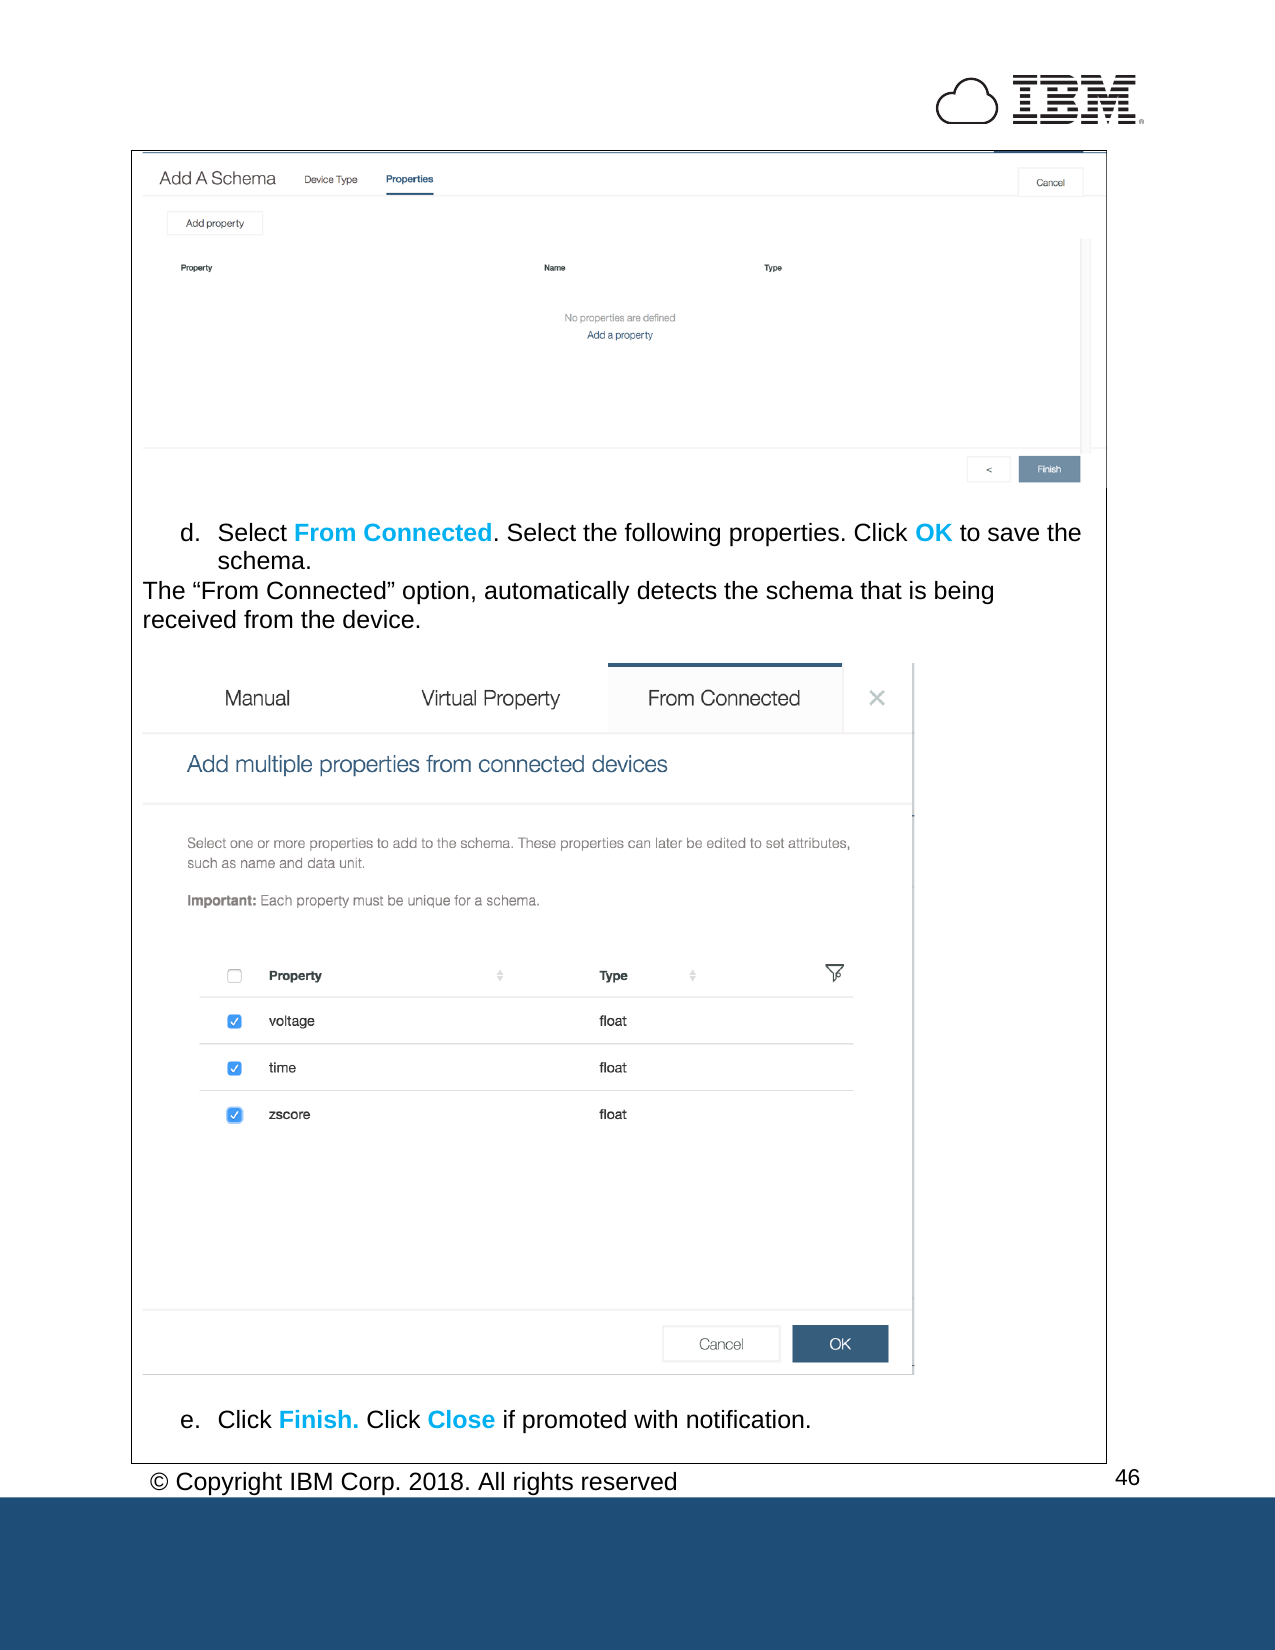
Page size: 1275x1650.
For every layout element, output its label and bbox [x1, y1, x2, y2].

picture [142, 663, 915, 1375]
table_header [132, 151, 1106, 1463]
picture [142, 151, 1107, 488]
picture [1013, 75, 1144, 124]
picture [933, 76, 1001, 124]
